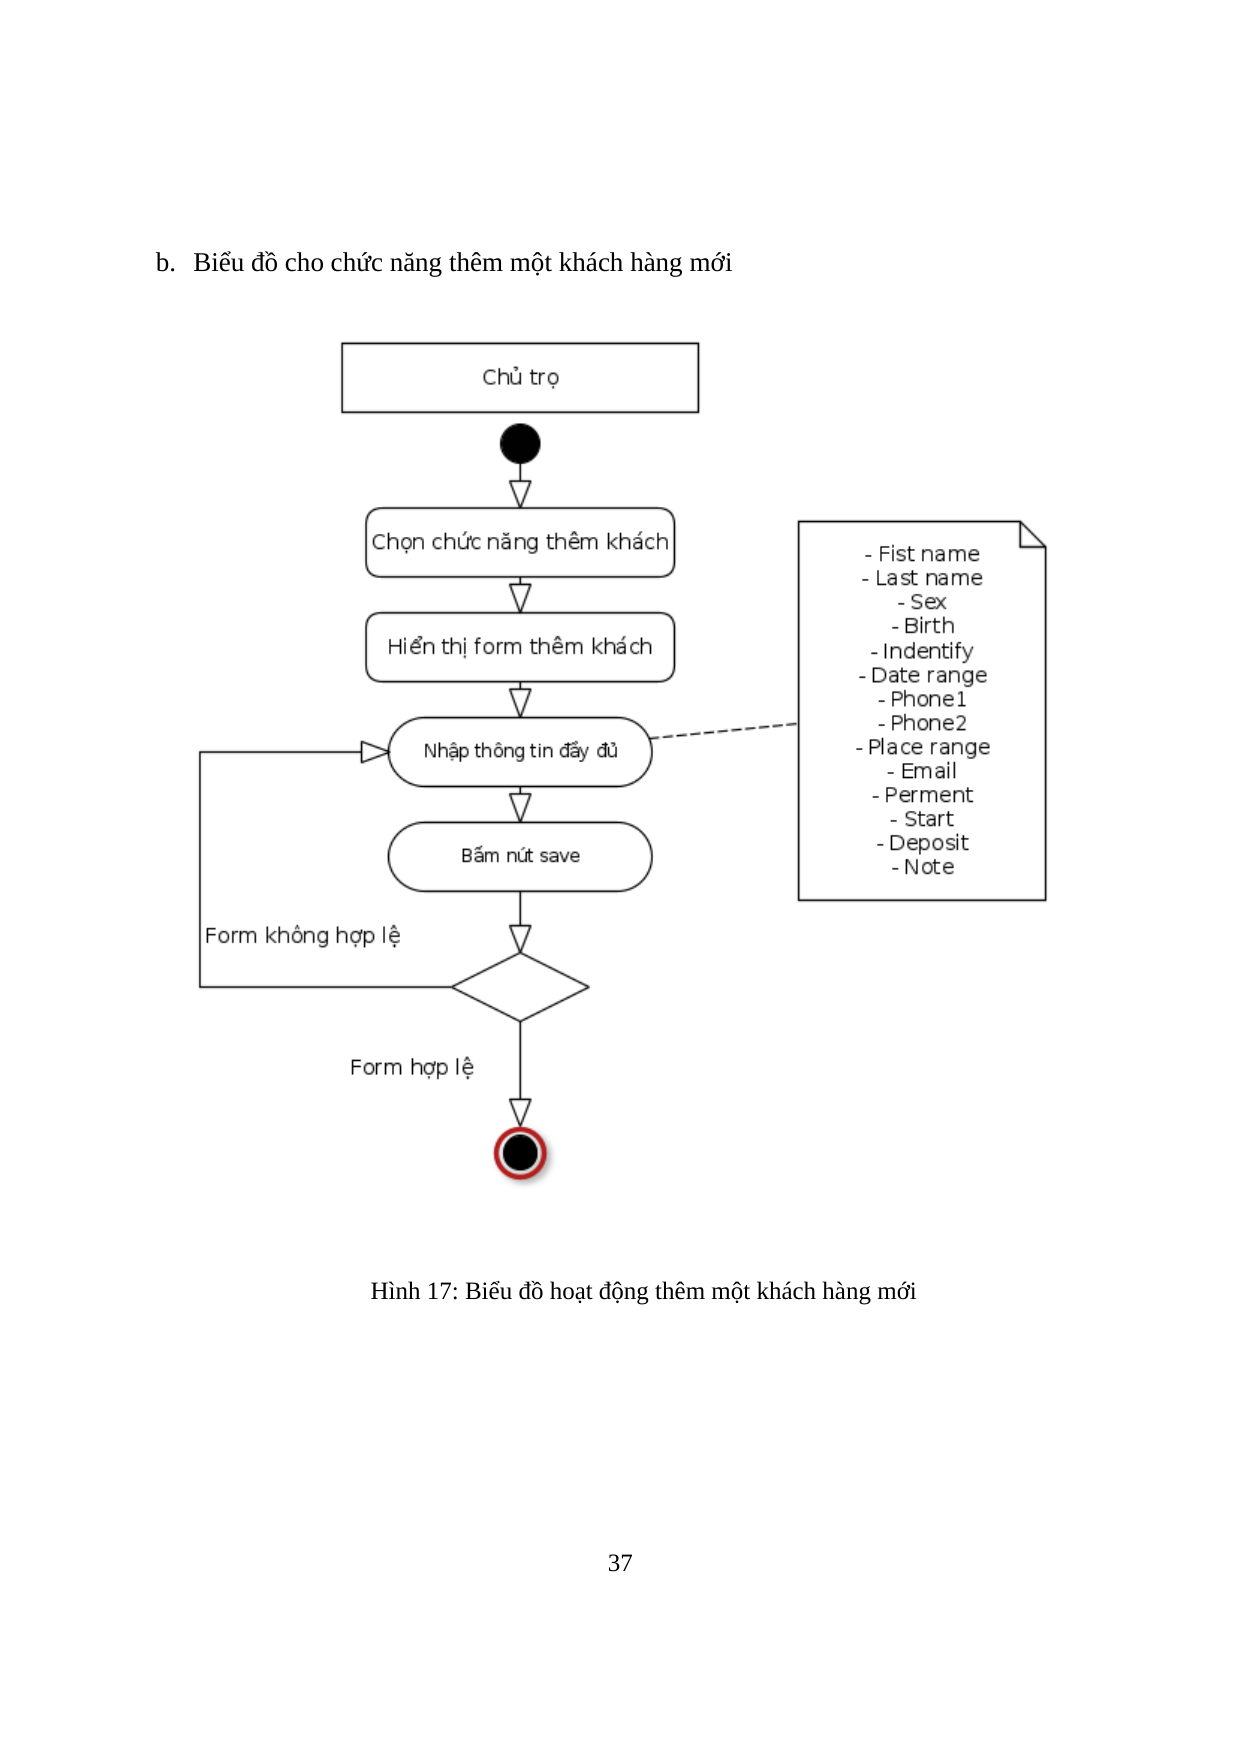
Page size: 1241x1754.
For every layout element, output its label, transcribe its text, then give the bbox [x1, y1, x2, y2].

picture [165, 289, 1123, 1271]
list b. Biểu đồ cho chức năng thêm một khách hàng mới [156, 246, 1122, 277]
